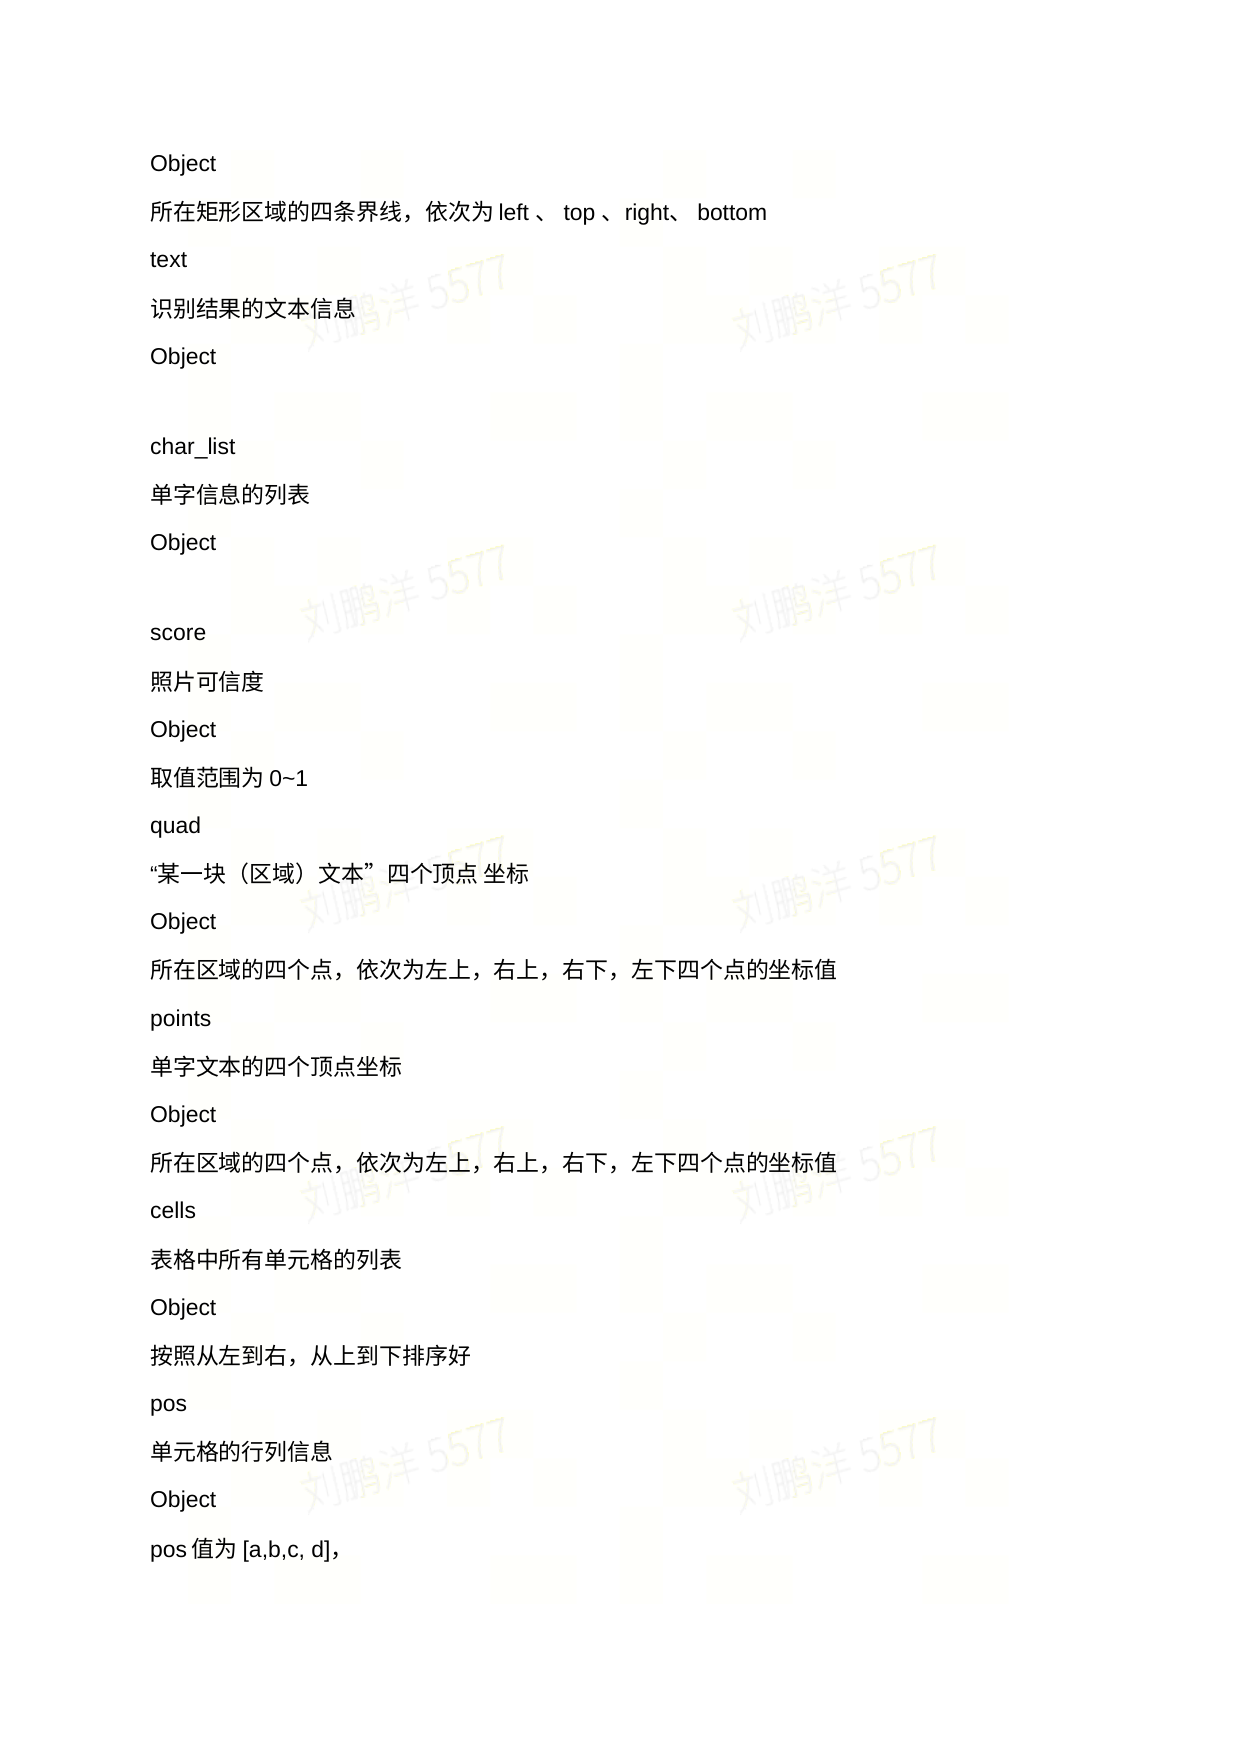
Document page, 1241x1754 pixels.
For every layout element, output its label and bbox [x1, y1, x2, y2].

picture [188, 150, 1052, 1604]
